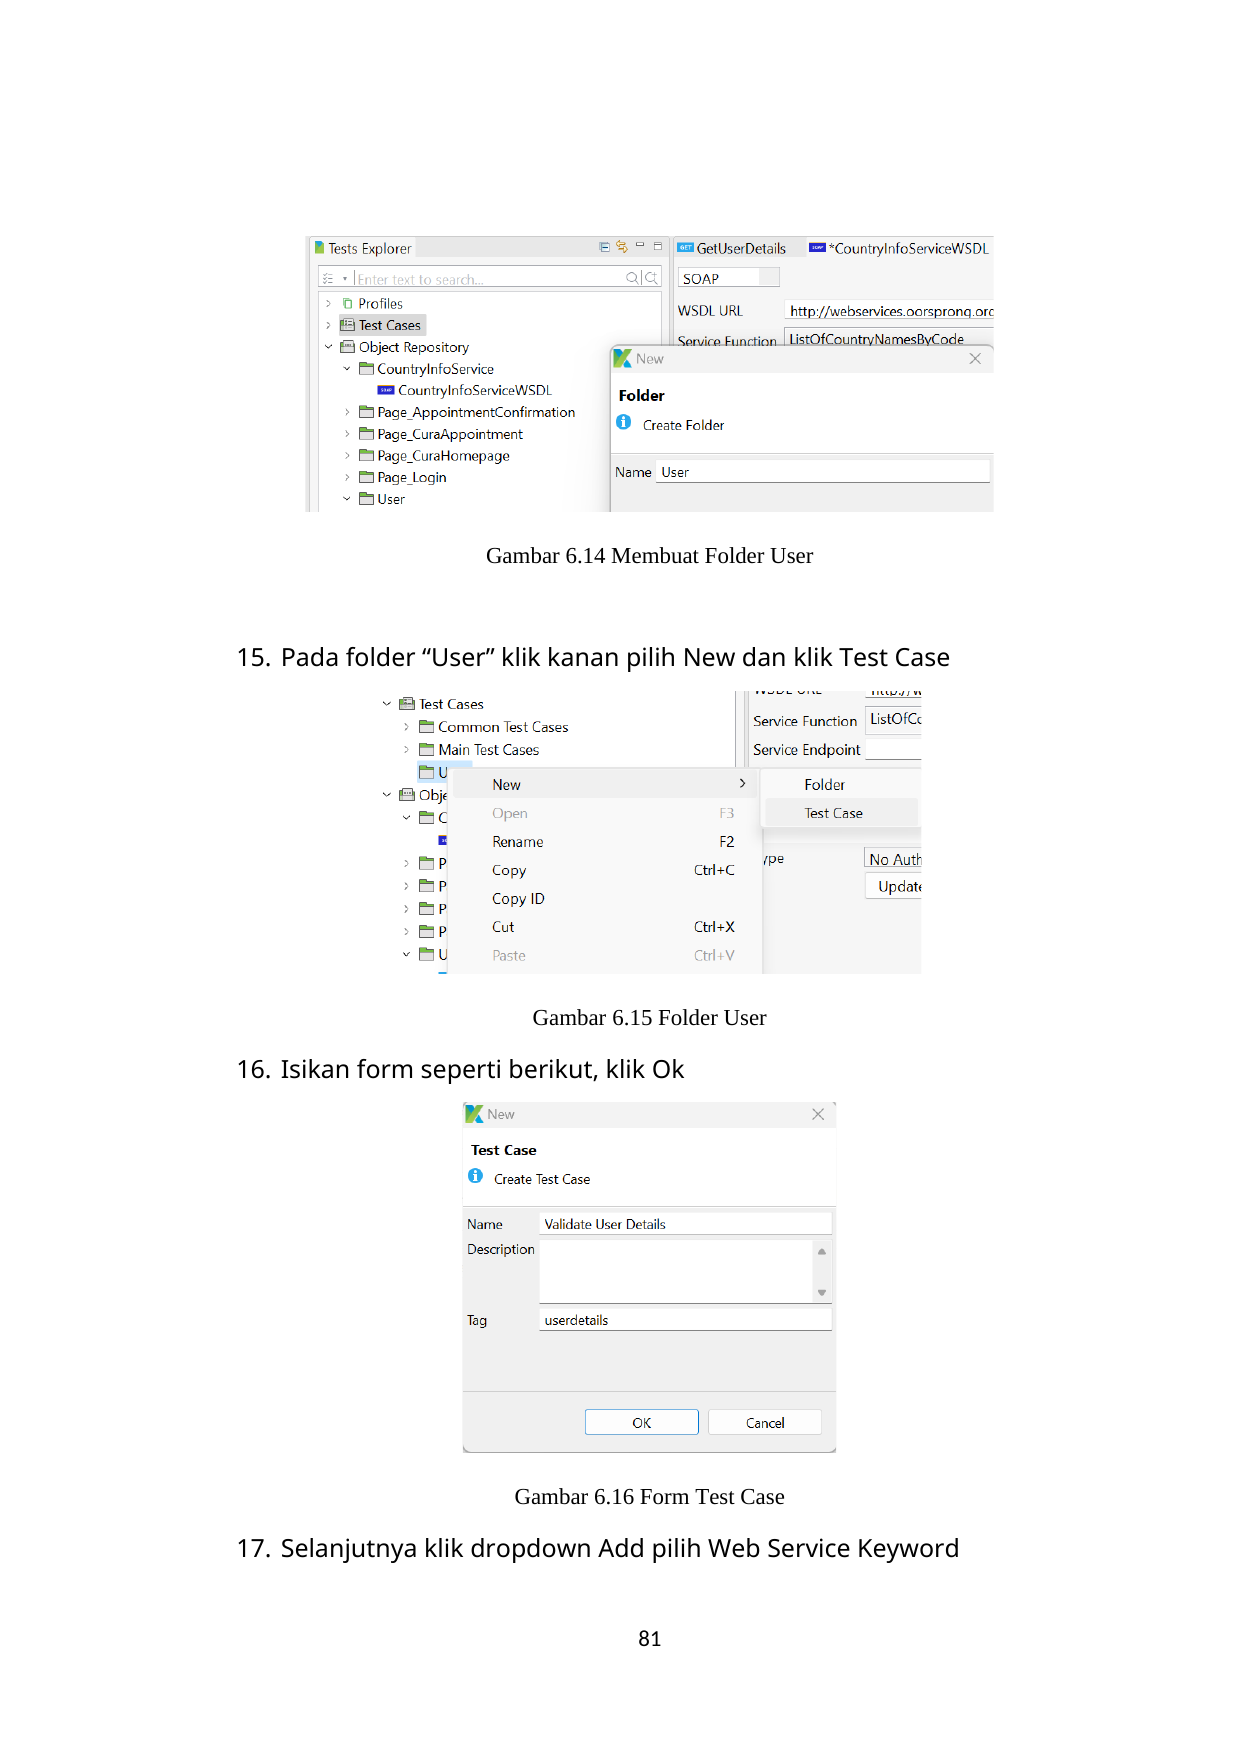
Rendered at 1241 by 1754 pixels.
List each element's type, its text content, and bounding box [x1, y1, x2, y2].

picture [462, 1102, 837, 1453]
list Isikan form seperti berikut, klik Ok [236, 1051, 1063, 1085]
list Selanjutnya klik dropdown Add pilih Web Service Keyword [236, 1530, 1063, 1564]
text Gambar 6.16 Form Test Case [236, 1483, 1063, 1509]
picture [305, 236, 994, 512]
picture [377, 691, 922, 974]
text Gambar 6.14 Membuat Folder User [236, 542, 1063, 568]
list Pada folder “User” klik kanan pilih New dan klik Test Case [236, 640, 1063, 674]
text Gambar 6.15 Folder User [236, 1004, 1063, 1030]
